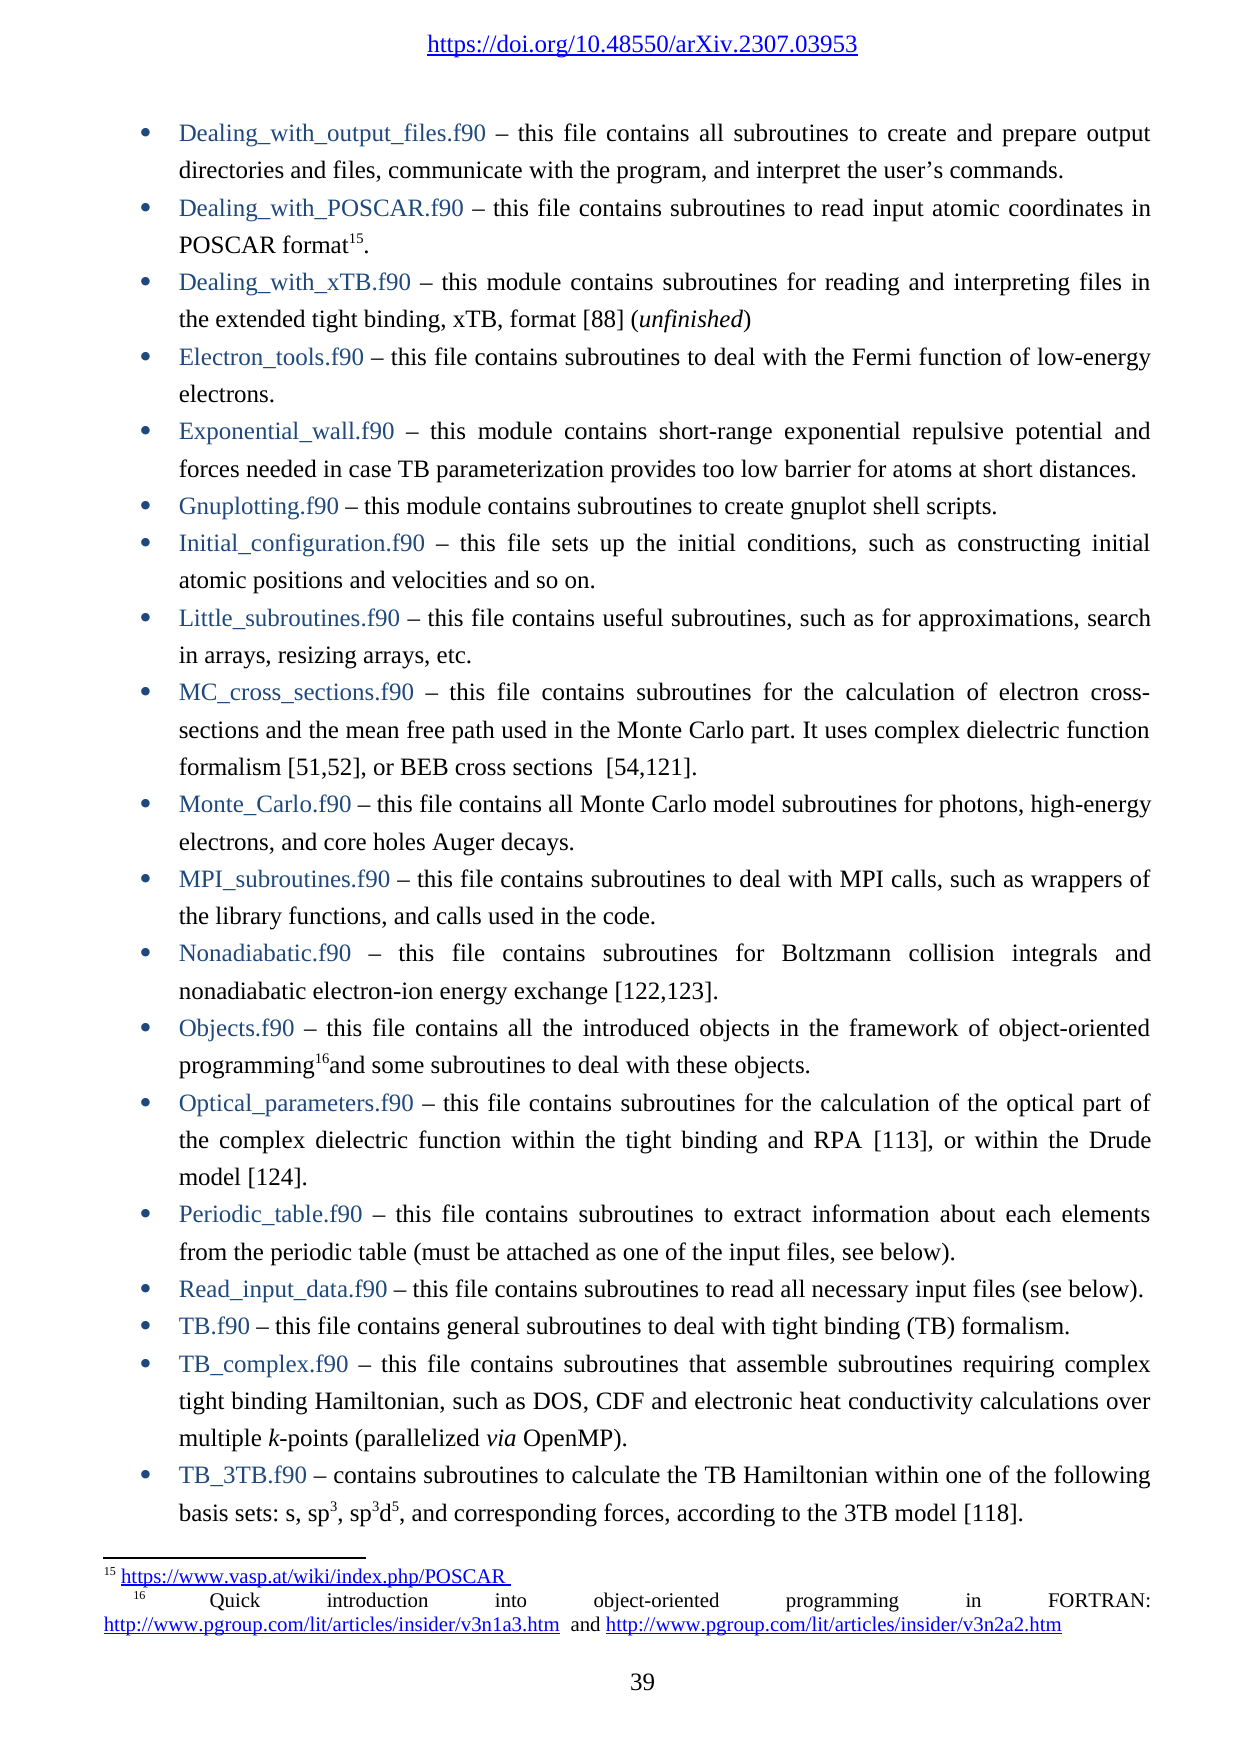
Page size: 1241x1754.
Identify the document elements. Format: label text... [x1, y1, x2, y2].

list Dealing_with_xTB.f90 – this module contains subroutines for reading and interpreting files in the extended tight binding, xTB, format [88] (unfinished) [141, 267, 1152, 333]
list Initial_configuration.f90 – this file sets up the initial conditions, such as constructing initial atomic positions and velocities and so on. [141, 528, 1152, 594]
list Dealing_with_POSCAR.f90 – this file contains subroutines to read input atomic coordinates in POSCAR format. [141, 193, 1152, 259]
list Little_subroutines.f90 – this file contains useful subroutines, such as for approximations, search in arrays, resizing arrays, etc. [141, 603, 1152, 669]
list Nonadiabatic.f90 – this file contains subroutines for Boltzmann collision integrals and nonadiabatic electron-ion energy exchange [122,123]. [141, 938, 1152, 1004]
list TB_3TB.f90 – contains subroutines to calculate the TB Hamiltonian within one of the following basis sets: s, sp3, sp3d5, and corresponding forces, according to the 3TB model [118]. [141, 1461, 1152, 1527]
list Read_input_data.f90 – this file contains subroutines to read all necessary input files (see below). [141, 1274, 1152, 1303]
list Objects.f90 – this file contains all the introduced objects in the framework of object-oriented programmingand some subroutines to deal with these objects. [141, 1013, 1152, 1079]
list Periodic_table.f90 – this file contains subroutines to extract information about each elements from the periodic table (must be attached as one of the input files, see below). [141, 1199, 1152, 1266]
list MC_cross_sections.f90 – this file contains subroutines for the calculation of electron cross-sections and the mean free path used in the Monte Carlo part. It uses complex dielectric function formalism [51,52], or BEB cross sections [54,121]. [141, 677, 1152, 781]
list Optical_parameters.f90 – this file contains subroutines for the calculation of the optical part of the complex dielectric function within the tight binding and RPA [113], or within the Drude model [124]. [141, 1088, 1152, 1191]
list Monte_Carlo.f90 – this file contains all Monte Carlo model subroutines for photons, high-energy electrons, and core holes Auger decays. [141, 789, 1152, 855]
list Electron_tools.f90 – this file contains subroutines to deal with the Fermi function of low-energy electrons. [141, 342, 1152, 408]
list Exponential_wall.f90 – this module contains short-range exponential repulsive potential and forces needed in case TB parameterization provides too low barrier for atoms at short distances. [141, 416, 1152, 482]
list MPI_subroutines.f90 – this file contains subroutines to deal with MPI calls, such as wrappers of the library functions, and calls used in the code. [141, 864, 1152, 930]
list TB_complex.f90 – this file contains subroutines that assemble subroutines requiring complex tight binding Hamiltonian, such as DOS, CDF and electronic heat conductivity calculations over multiple k-points (parallelized via OpenMP). [141, 1349, 1152, 1452]
list Dealing_with_output_files.f90 – this file contains all subroutines to create and prepare output directories and files, communicate with the program, and interpret the user’s commands. [141, 118, 1152, 184]
list TB.f90 – this file contains general subroutines to deal with tight binding (TB) formalism. [141, 1311, 1152, 1340]
list Gnuplotting.f90 – this module contains subroutines to create gnuplot shell scripts. [141, 491, 1152, 520]
